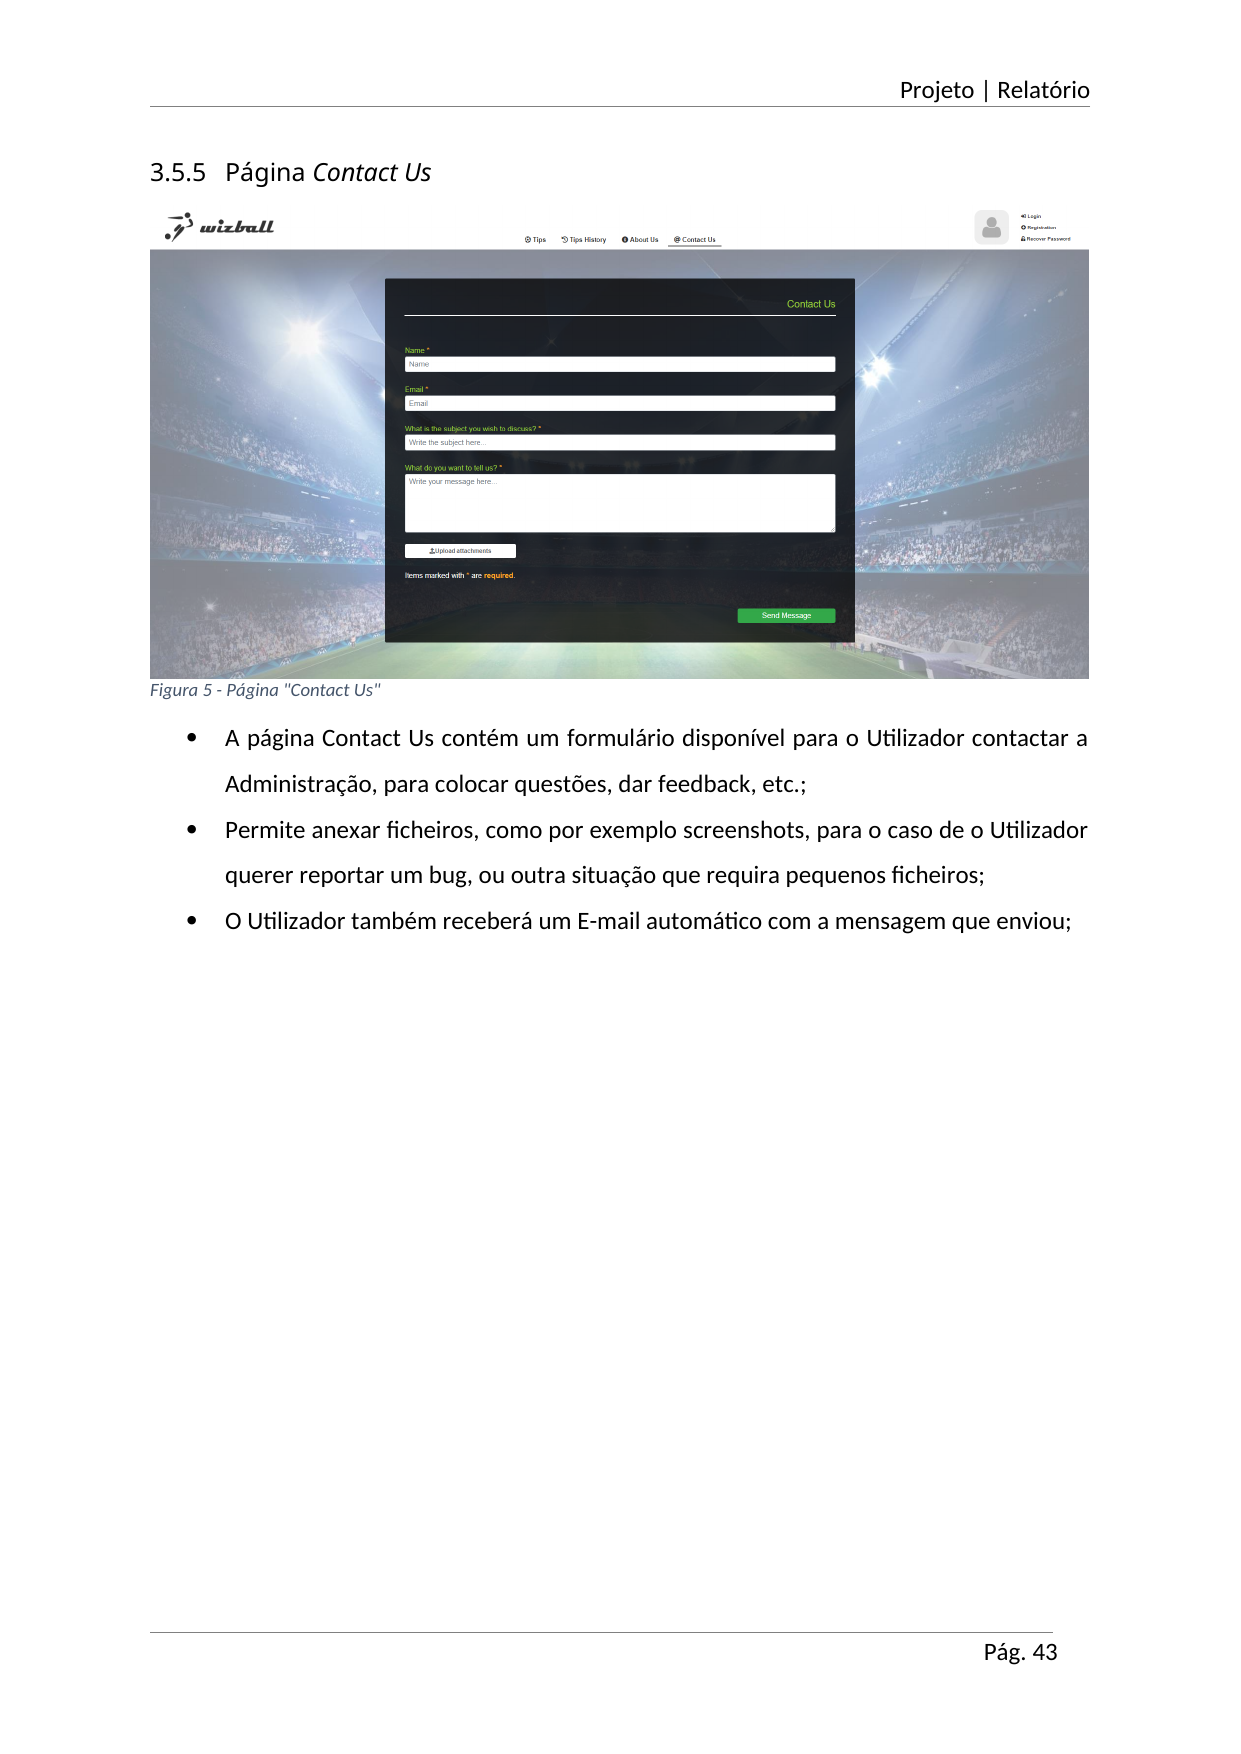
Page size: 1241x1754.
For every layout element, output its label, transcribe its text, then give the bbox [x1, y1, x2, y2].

list A página Contact Us contém um formulário disponível para o Utilizador contactar a Administração, para colocar questões, dar feedback, etc.; [187, 722, 1090, 799]
list O Utilizador também receberá um E-mail automático com a mensagem que enviou; [187, 905, 1090, 936]
subtitle Página Contact Us [150, 154, 1090, 188]
picture [150, 205, 1089, 679]
list Permite anexar ficheiros, como por exemplo screenshots, para o caso de o Utilizador querer reportar um bug, ou outra situação que requira pequenos ficheiros; [187, 814, 1090, 890]
